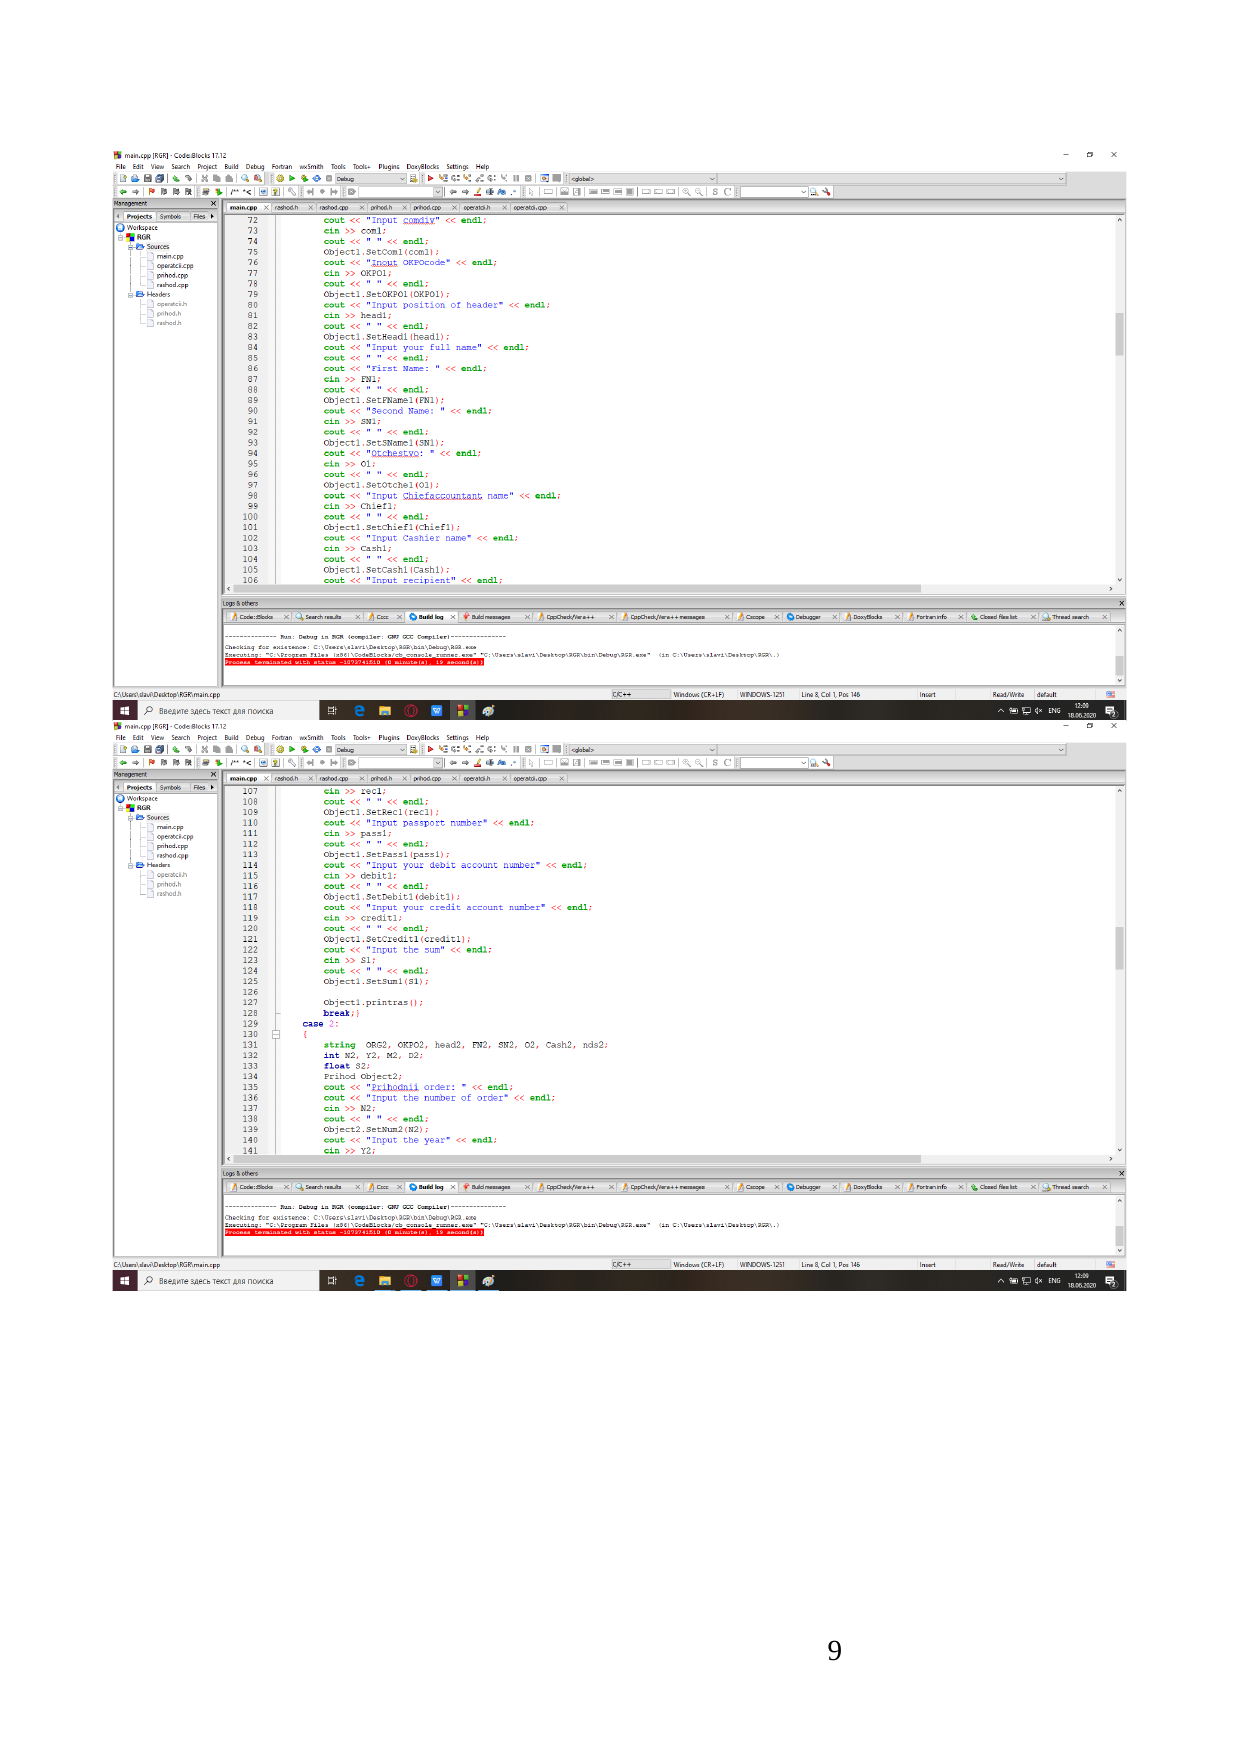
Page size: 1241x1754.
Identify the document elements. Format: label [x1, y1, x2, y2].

picture [112, 150, 1127, 1291]
